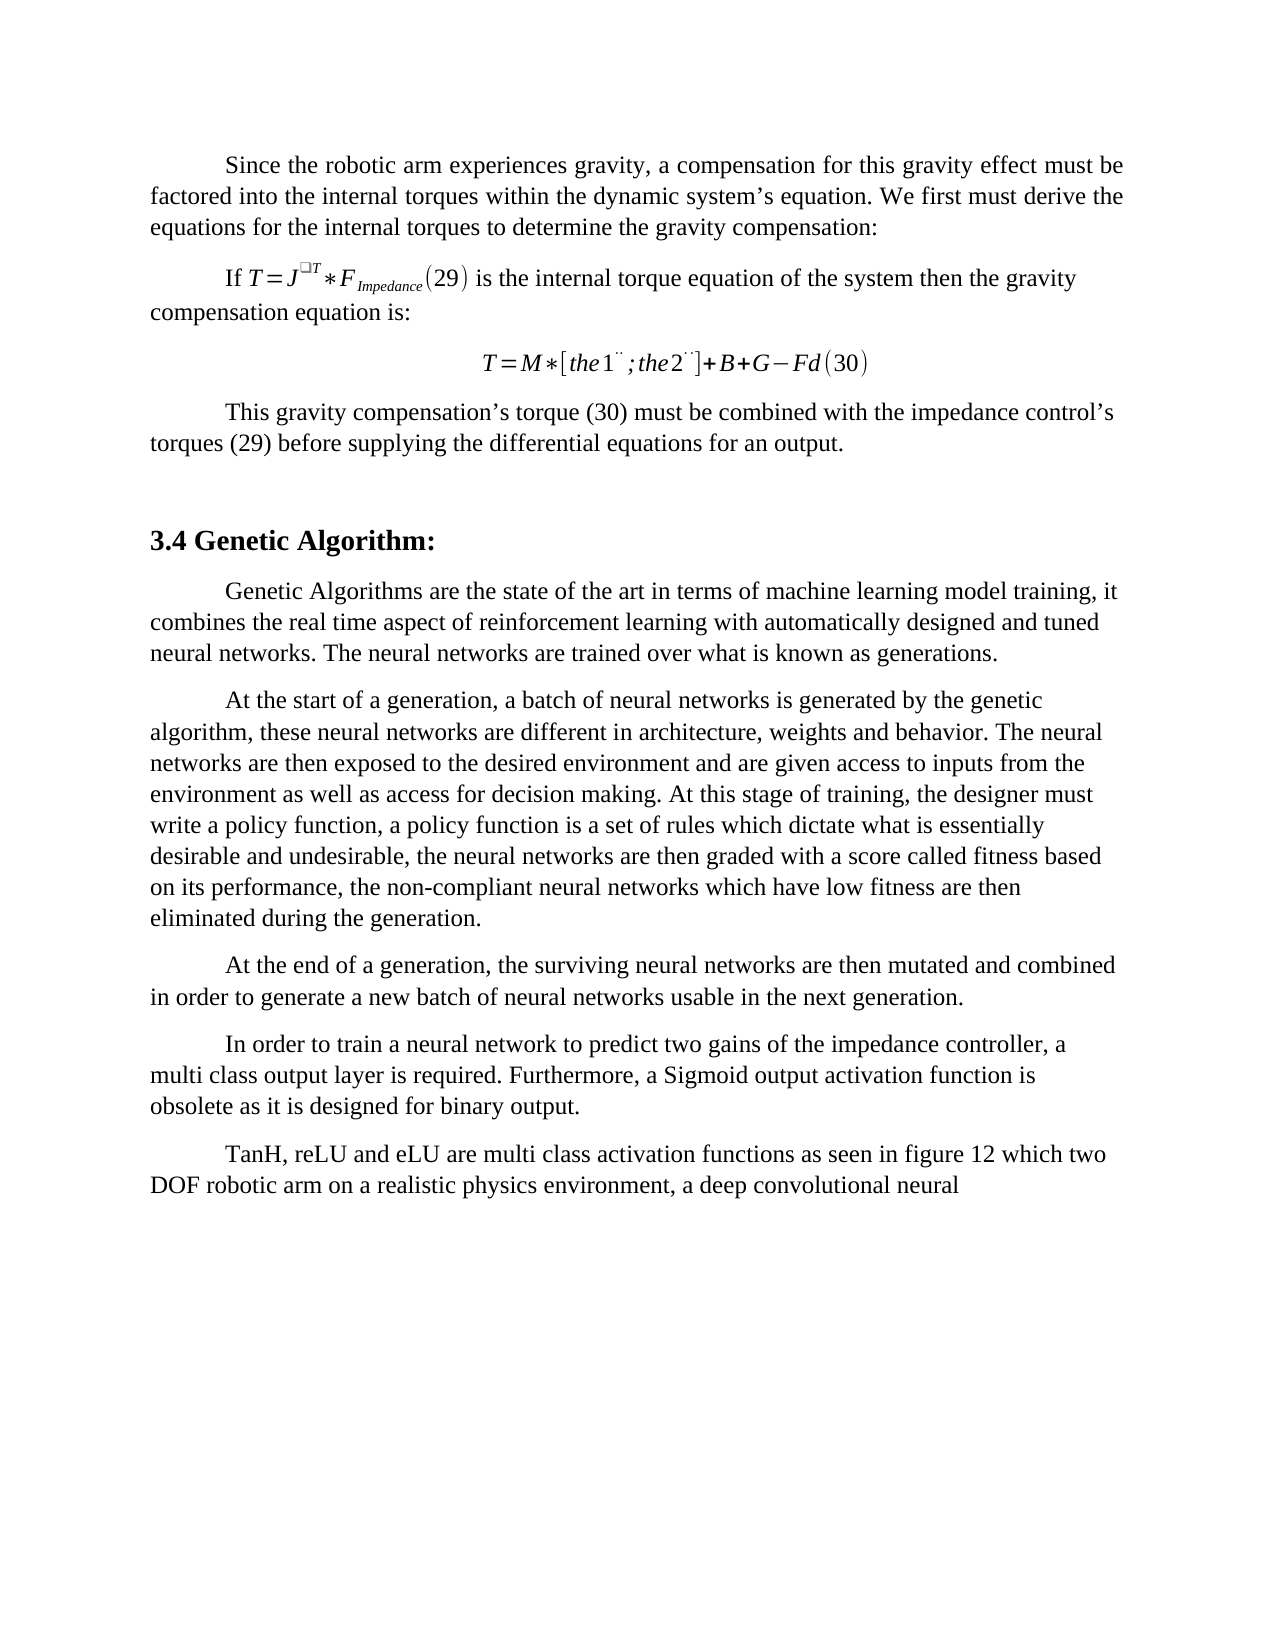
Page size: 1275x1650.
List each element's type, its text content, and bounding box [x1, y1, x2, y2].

text This gravity compensation’s torque (30) must be combined with the impedance control’s torques (29) before supplying the differential equations for an output. [150, 397, 1125, 456]
text TanH, reLU and eLU are multi class activation functions as seen in figure 12 which two DOF robotic arm on a realistic physics environment, a deep convolutional neural [150, 1139, 1125, 1199]
text If is the internal torque equation of the system then the gravity compensation equation is: [150, 260, 1125, 326]
text Genetic Algorithms are the state of the art in terms of machine learning model training, it combines the real time aspect of reinforcement learning with automatically designed and tuned neural networks. The neural networks are trained over what is known as generations. [150, 576, 1125, 667]
text Since the robotic arm experiences gravity, a compensation for this gravity effect must be factored into the internal torques within the dynamic system’s equation. We first must derive the equations for the internal torques to determine the gravity compensation: [150, 150, 1125, 241]
text At the start of a generation, a batch of neural networks is generated by the genetic algorithm, these neural networks are different in architecture, weights and behavior. The neural networks are then exposed to the desired environment and are given access to inputs from the environment as well as access for decision making. At this stage of training, the designer must write a policy function, a policy function is a set of rules which dictate what is essentially desirable and undesirable, the neural networks are then graded with a score called fitness based on its performance, the non-compliant neural networks which have low fitness are then eliminated during the generation. [150, 686, 1125, 932]
text In order to train a neural network to predict two gains of the impedance controller, a multi class output layer is required. Furthermore, a Sigmoid output activation function is obsolete as it is designed for binary output. [150, 1029, 1125, 1120]
text 3.4 Genetic Algorithm: [150, 523, 1125, 557]
text At the end of a generation, the surviving neural networks are then mutated and combined in order to generate a new batch of neural networks usable in the next generation. [150, 951, 1125, 1010]
